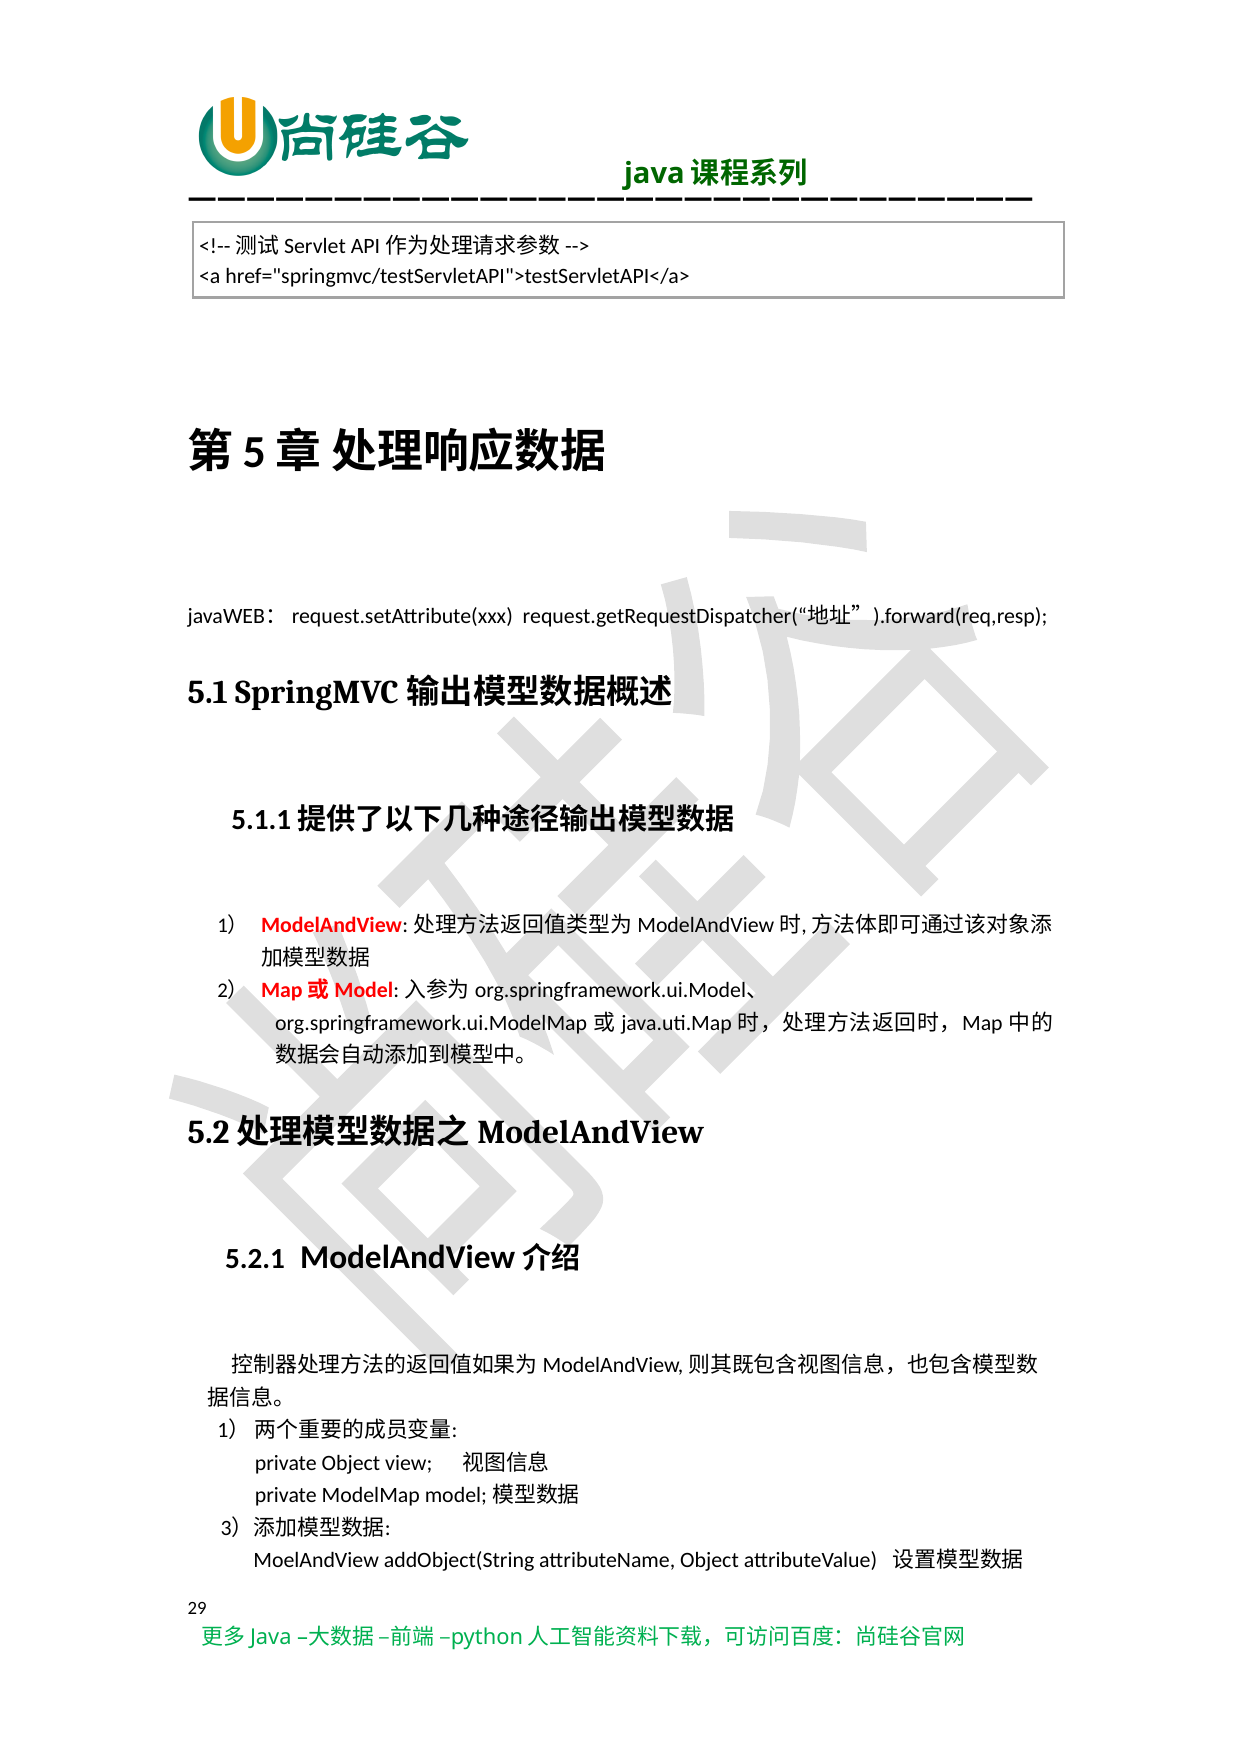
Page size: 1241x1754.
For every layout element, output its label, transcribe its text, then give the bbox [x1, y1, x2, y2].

table_header <!-- 测试 Servlet API 作为处理请求参数 --> <a href="springmvc/testServletAPI">testServletAPI</a> [194, 223, 1063, 296]
text MoelAndView addObject(String attributeName, Object attributeValue) 设置模型数据 [231, 1542, 1053, 1574]
subtitle ModelAndView介绍 [225, 1224, 1053, 1289]
list 两个重要的成员变量: [217, 1412, 1053, 1444]
list private Object view; 视图信息 [254, 1444, 1053, 1477]
subtitle 5.1 SpringMVC 输出模型数据概述 [187, 657, 1053, 722]
text org.springframework.ui.ModelMap 或 java.uti.Map 时，处理方法返回时，Map 中的数据会自动添加到模型中。 [275, 1004, 1053, 1069]
text 控制器处理方法的返回值如果为 ModelAndView, 则其既包含视图信息，也包含模型数 [187, 1347, 1053, 1379]
text 3）添加模型数据: [187, 1509, 1053, 1542]
picture [187, 88, 476, 184]
text javaWEB： request.setAttribute(xxx) request.getRequestDispatcher(“地址”).forward(req,resp); [187, 597, 1053, 630]
text 据信息。 [187, 1379, 1053, 1412]
subtitle 5.1.1提供了以下几种途径输出模型数据 [187, 784, 1053, 849]
list private ModelMap model; 模型数据 [254, 1477, 1053, 1509]
list Map 或 Model: 入参为 org.springframework.ui.Model、 [217, 972, 1053, 1004]
subtitle 5.2处理模型数据之 ModelAndView [187, 1096, 1053, 1161]
subtitle 第5章 处理响应数据 [187, 399, 1053, 496]
list ModelAndView: 处理方法返回值类型为 ModelAndView 时, 方法体即可通过该对象添加模型数据 [217, 907, 1053, 972]
